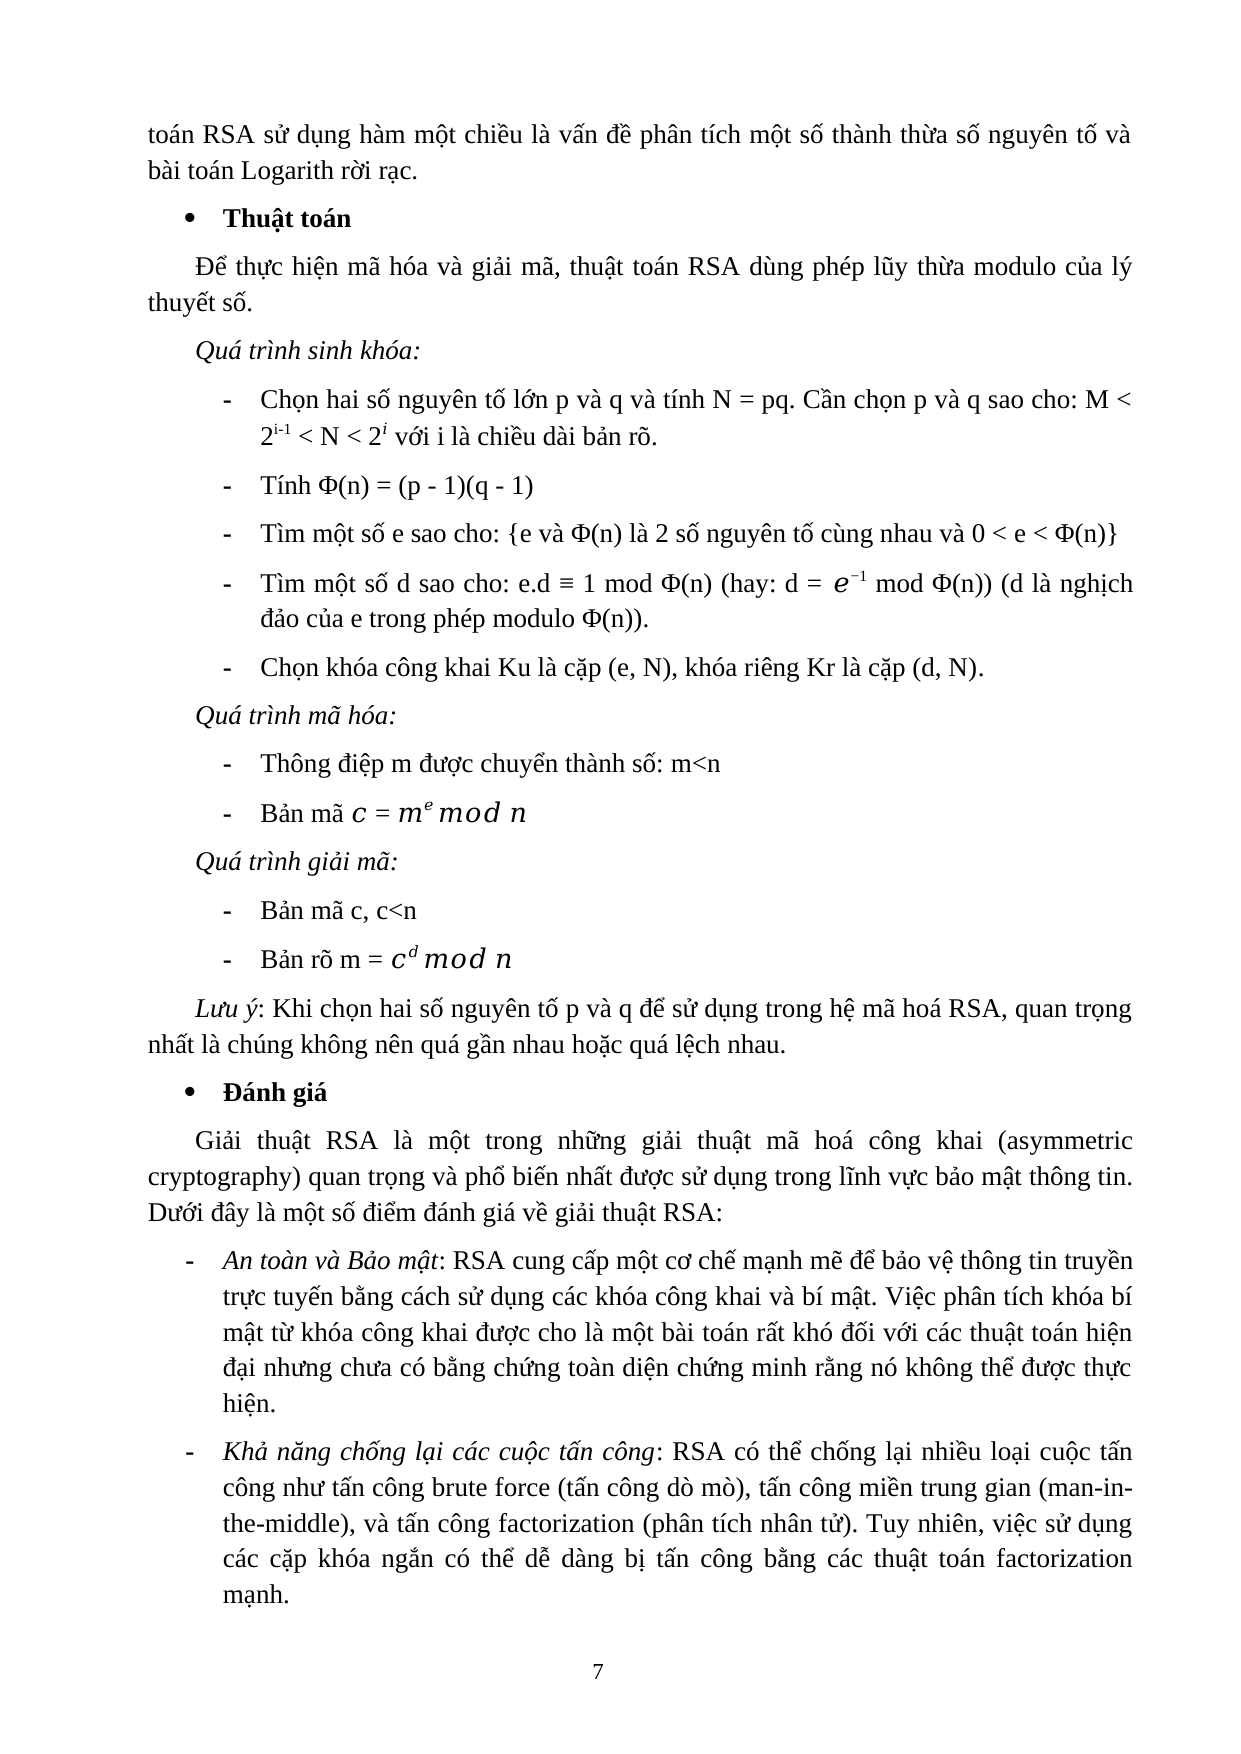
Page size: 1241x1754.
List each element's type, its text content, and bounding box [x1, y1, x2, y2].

text Giải thuật RSA là một trong những giải thuật mã hoá công khai (asymmetric cryptography) quan trọng và phổ biến nhất được sử dụng trong lĩnh vực bảo mật thông tin. Dưới đây là một số điểm đánh giá về giải thuật RSA: [148, 1124, 1134, 1227]
list Khả năng chống lại các cuộc tấn công: RSA có thể chống lại nhiều loại cuộc tấn công như tấn công brute force (tấn công dò mò), tấn công miền trung gian (man-in-the-middle), và tấn công factorization (phân tích nhân tử). Tuy nhiên, việc sử dụng các cặp khóa ngắn có thể dễ dàng bị tấn công bằng các thuật toán factorization mạnh. [185, 1435, 1134, 1609]
text Lưu ý: Khi chọn hai số nguyên tố p và q để sử dụng trong hệ mã hoá RSA, quan trọng nhất là chúng không nên quá gần nhau hoặc quá lệch nhau. [148, 992, 1134, 1059]
text Để thực hiện mã hóa và giải mã, thuật toán RSA dùng phép lũy thừa modulo của lý thuyết số. [148, 251, 1134, 317]
list Chọn khóa công khai Ku là cặp (e, N), khóa riêng Kr là cặp (d, N). [223, 651, 1134, 682]
text Quá trình mã hóa: [148, 699, 1134, 730]
list Thông điệp m được chuyển thành số: m<n [223, 747, 1134, 778]
list Tính Φ(n) = (p - 1)(q - 1) [223, 469, 1134, 500]
list Tìm một số d sao cho: e.d ≡ 1 mod Φ(n) (hay: d = 𝑒−1 mod Φ(n)) (d là nghịch đảo của e trong phép modulo Φ(n)). [223, 565, 1134, 634]
list Bản mã 𝑐 = 𝑚𝑒 𝑚𝑜𝑑 𝑛 [223, 795, 1134, 828]
list An toàn và Bảo mật: RSA cung cấp một cơ chế mạnh mẽ để bảo vệ thông tin truyền trực tuyến bằng cách sử dụng các khóa công khai và bí mật. Việc phân tích khóa bí mật từ khóa công khai được cho là một bài toán rất khó đối với các thuật toán hiện đại nhưng chưa có bằng chứng toàn diện chứng minh rằng nó không thể được thực hiện. [185, 1244, 1134, 1418]
list Thuật toán [185, 202, 1134, 233]
list Bản rõ m = 𝑐𝑑 𝑚𝑜𝑑 𝑛 [223, 942, 1134, 975]
list Đánh giá [185, 1076, 1134, 1107]
list Chọn hai số nguyên tố lớn p và q và tính N = pq. Cần chọn p và q sao cho: M < 2i-1 < N < 2𝑖 với i là chiều dài bản rõ. [223, 383, 1134, 451]
text Quá trình giải mã: [148, 846, 1134, 877]
text Quá trình sinh khóa: [148, 334, 1134, 366]
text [148, 118, 1134, 185]
list Bản mã c, c<n [223, 894, 1134, 925]
list Tìm một số e sao cho: {e và Φ(n) là 2 số nguyên tố cùng nhau và 0 < e < Φ(n)} [223, 517, 1134, 548]
